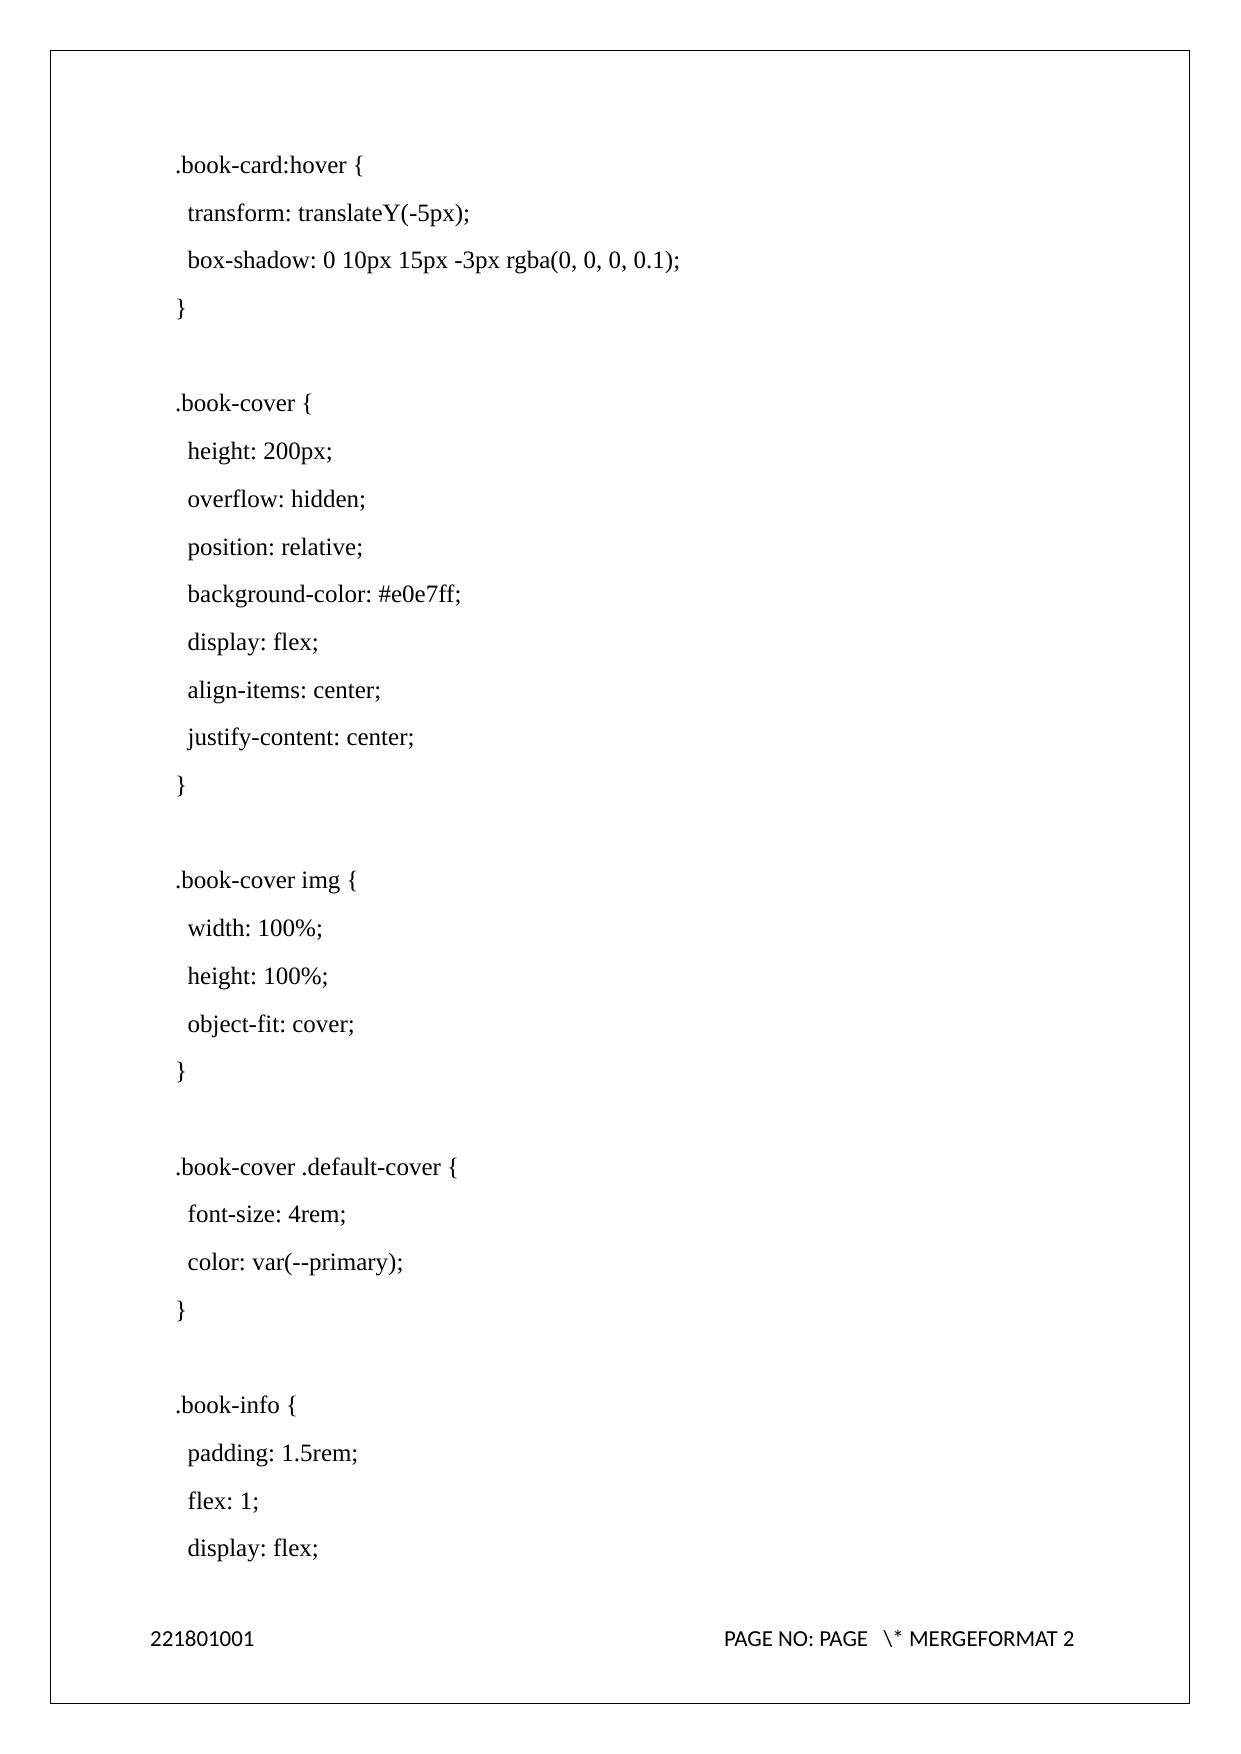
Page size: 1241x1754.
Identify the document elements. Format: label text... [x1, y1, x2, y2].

text .book-info { [150, 1390, 1090, 1419]
text .book-cover { [150, 388, 1090, 417]
text height: 100%; [150, 961, 1090, 990]
text } [150, 1056, 1090, 1085]
text } [150, 770, 1090, 799]
text flex: 1; [150, 1486, 1090, 1514]
text } [150, 1295, 1090, 1324]
text display: flex; [150, 1533, 1090, 1562]
text font-size: 4rem; [150, 1199, 1090, 1228]
text justify-content: center; [150, 722, 1090, 751]
text .book-card:hover { [150, 150, 1090, 179]
text height: 200px; [150, 436, 1090, 465]
text box-shadow: 0 10px 15px -3px rgba(0, 0, 0, 0.1); [150, 245, 1090, 274]
text overflow: hidden; [150, 484, 1090, 513]
text .book-cover .default-cover { [150, 1152, 1090, 1181]
text padding: 1.5rem; [150, 1438, 1090, 1467]
text } [150, 293, 1090, 322]
text position: relative; [150, 532, 1090, 560]
text object-fit: cover; [150, 1009, 1090, 1037]
text color: var(--primary); [150, 1247, 1090, 1276]
text .book-cover img { [150, 866, 1090, 894]
text transform: translateY(-5px); [150, 198, 1090, 226]
text align-items: center; [150, 675, 1090, 703]
text width: 100%; [150, 913, 1090, 942]
text display: flex; [150, 627, 1090, 656]
text background-color: #e0e7ff; [150, 579, 1090, 608]
